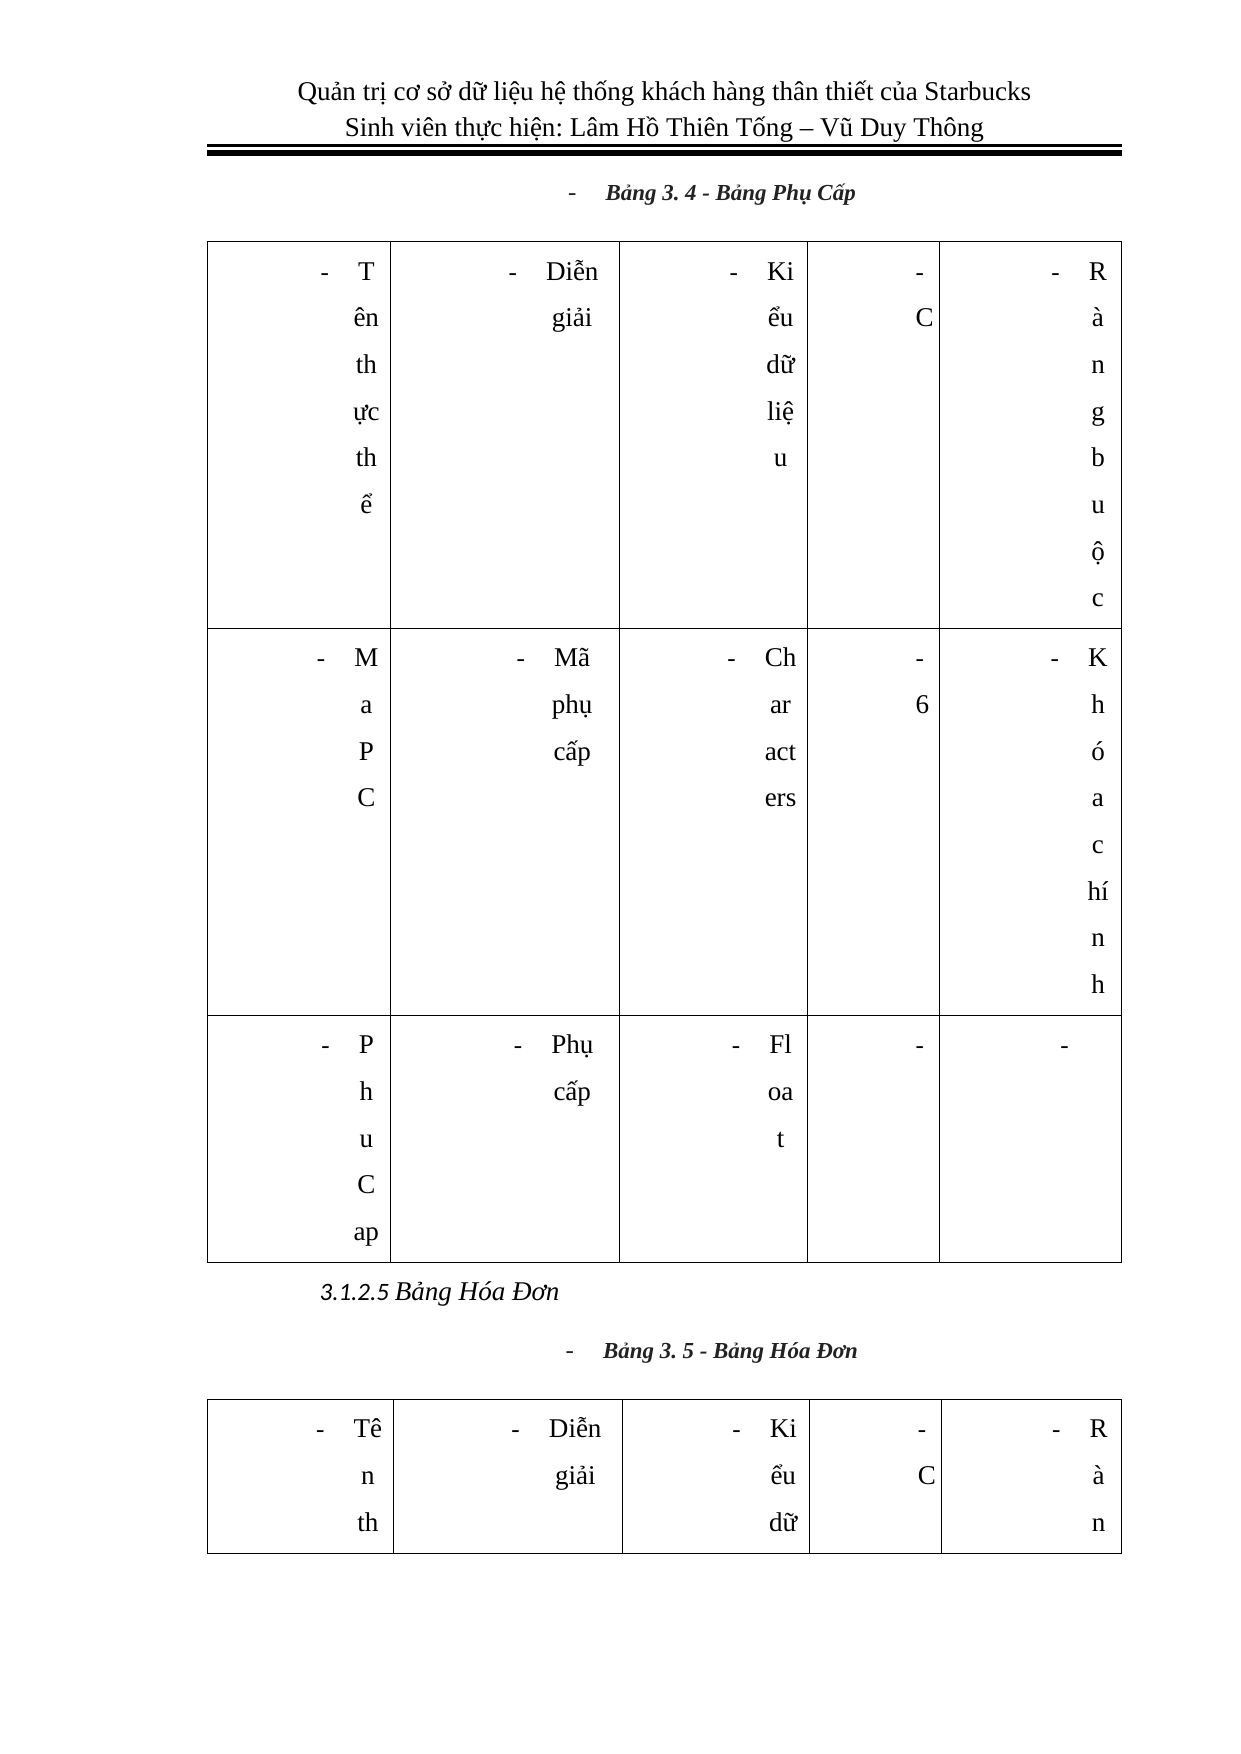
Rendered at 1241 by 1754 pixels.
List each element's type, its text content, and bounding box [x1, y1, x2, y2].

table_header Ràng buộc [940, 242, 1121, 628]
table_header Kiểu dữ liệu [623, 1400, 809, 1553]
table_cell 6 [808, 629, 939, 1015]
table_cell Mã phụ cấp [391, 629, 619, 1015]
table_header Chiều dài [808, 242, 939, 628]
table_cell [808, 1016, 939, 1262]
table_cell Characters [620, 629, 807, 1015]
table_header Diễn giải [394, 1400, 622, 1553]
table_cell Phụ cấp [391, 1016, 619, 1262]
table_cell Khóa chính [940, 629, 1121, 1015]
table_cell PhuCap [208, 1016, 390, 1262]
table_header Chiều dài [810, 1400, 941, 1553]
text Bảng 3. 4 - Bảng Phụ Cấp [303, 177, 1122, 206]
table_header Diễn giải [391, 242, 619, 628]
table_cell Float [620, 1016, 807, 1262]
table_cell [940, 1016, 1121, 1262]
table_header Ràng buộc [942, 1400, 1121, 1553]
table_header Tên thực thể [208, 1400, 393, 1553]
table_header Tên thực thể [208, 242, 390, 628]
text Bảng Hóa Đơn [319, 1275, 1122, 1307]
table_header Kiểu dữ liệu [620, 242, 807, 628]
text Bảng 3. 5 - Bảng Hóa Đơn [303, 1335, 1122, 1364]
table_cell MaPC [208, 629, 390, 1015]
